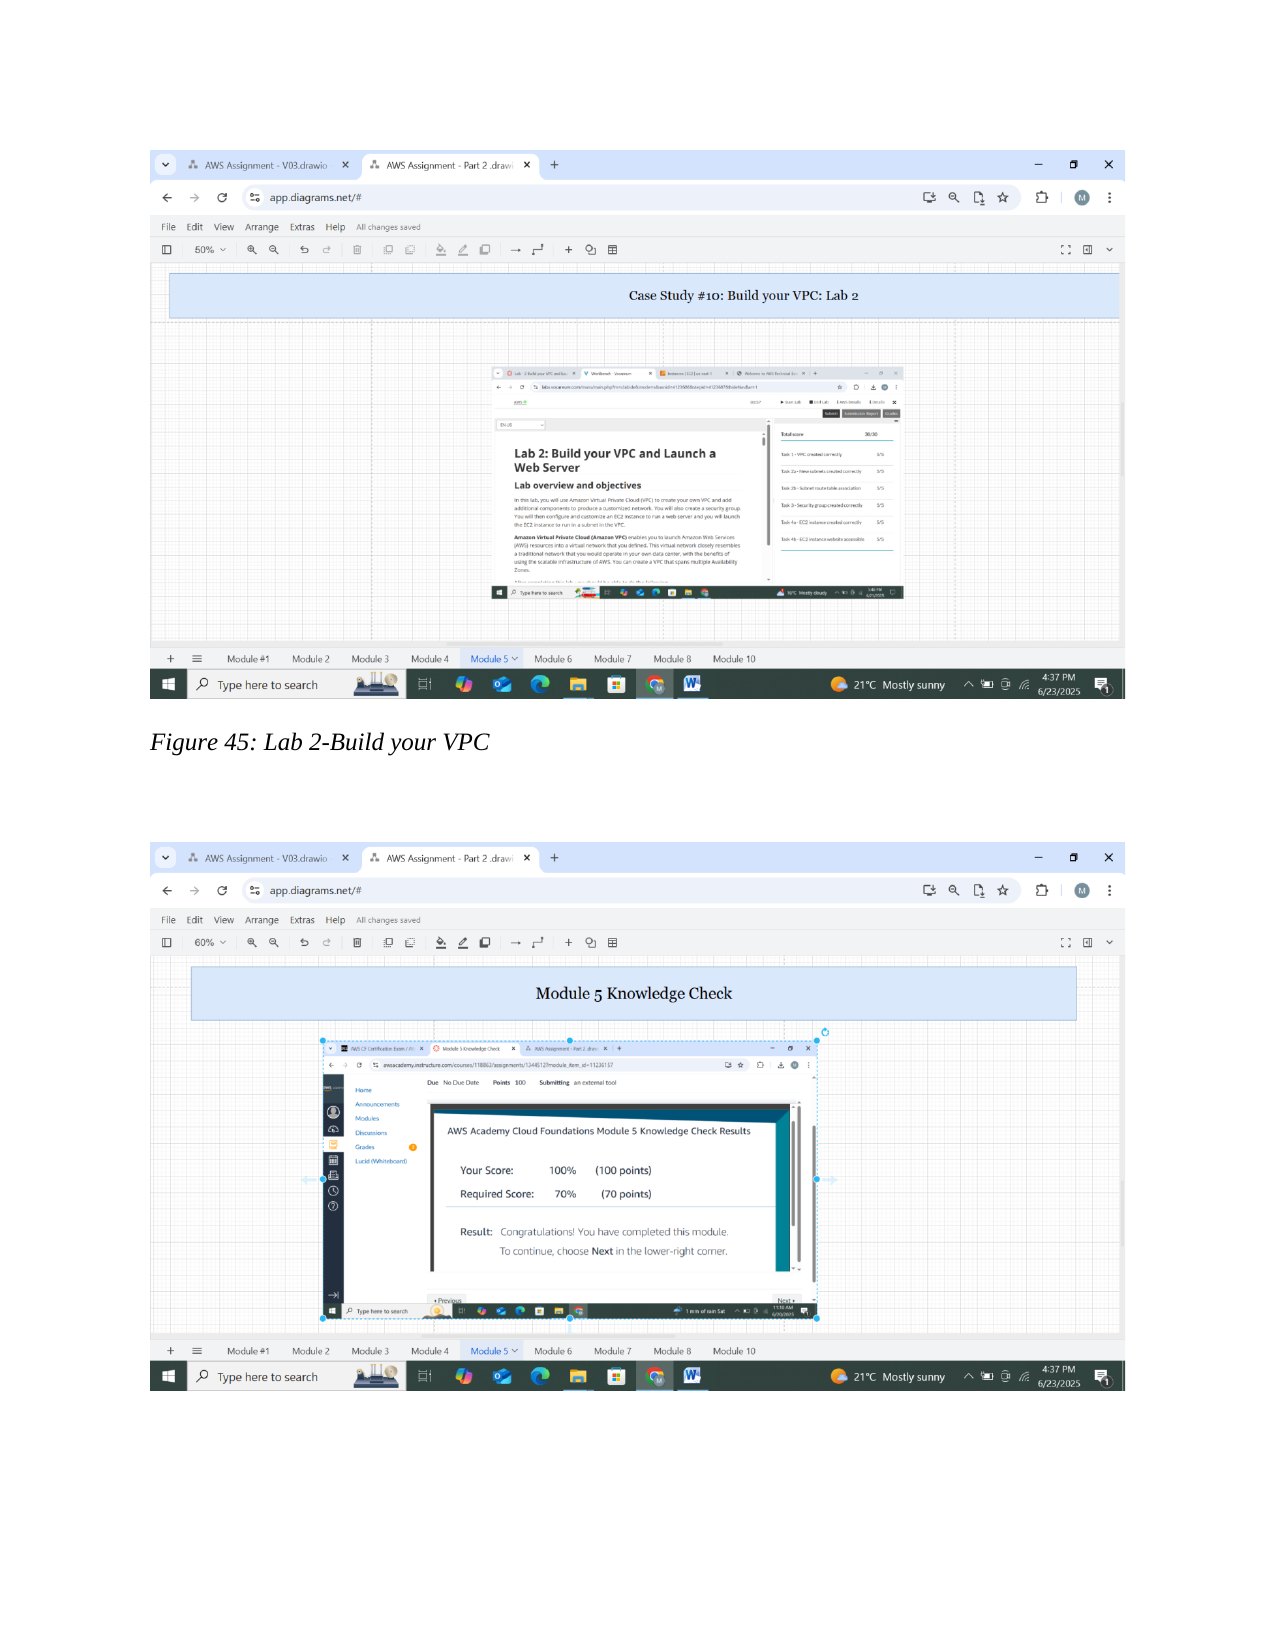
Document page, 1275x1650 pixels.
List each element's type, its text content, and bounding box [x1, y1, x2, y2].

picture [150, 842, 1125, 1391]
picture [150, 150, 1125, 699]
text Figure 45: Lab 2-Build your VPC [150, 727, 1125, 756]
